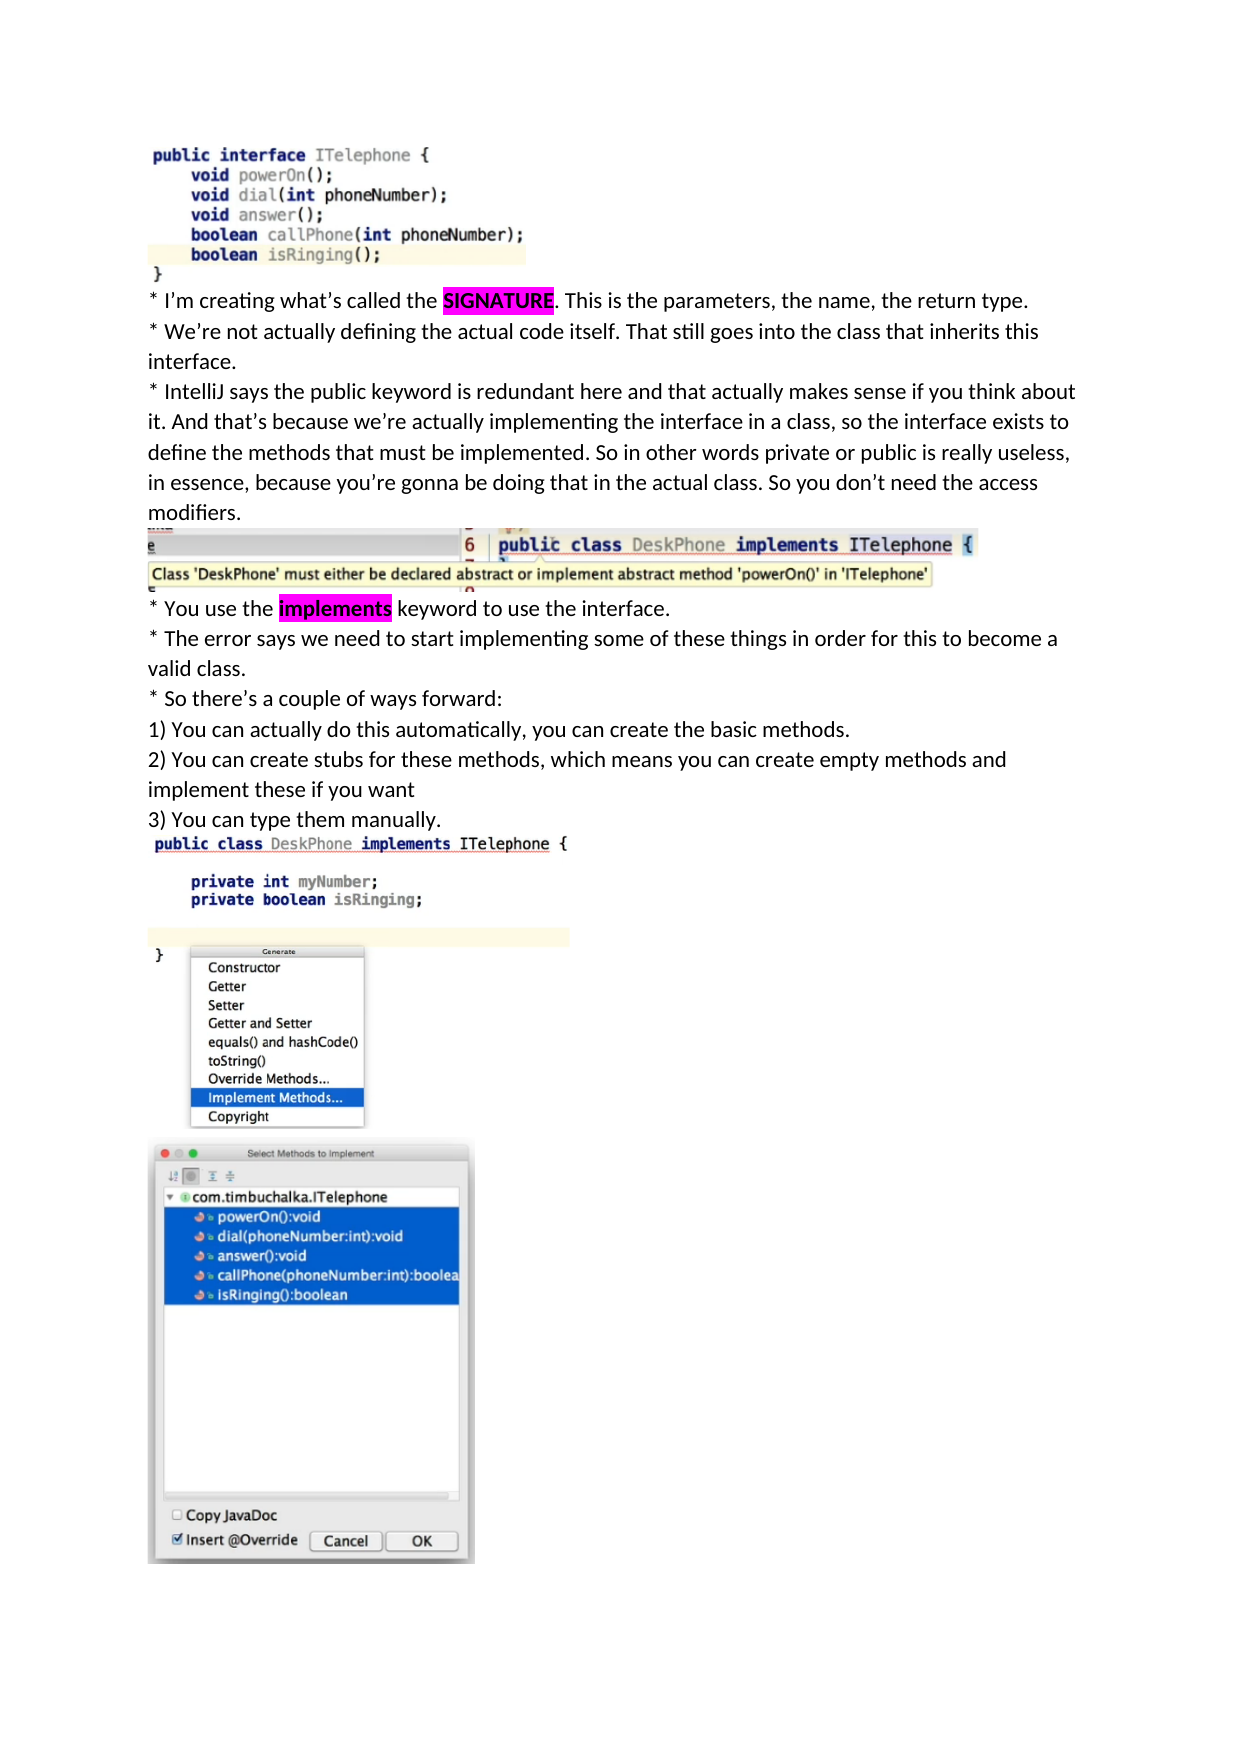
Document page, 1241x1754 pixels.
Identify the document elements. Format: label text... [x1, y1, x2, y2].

picture [147, 147, 526, 285]
picture [147, 1137, 475, 1564]
picture [147, 835, 570, 1129]
picture [147, 528, 979, 592]
